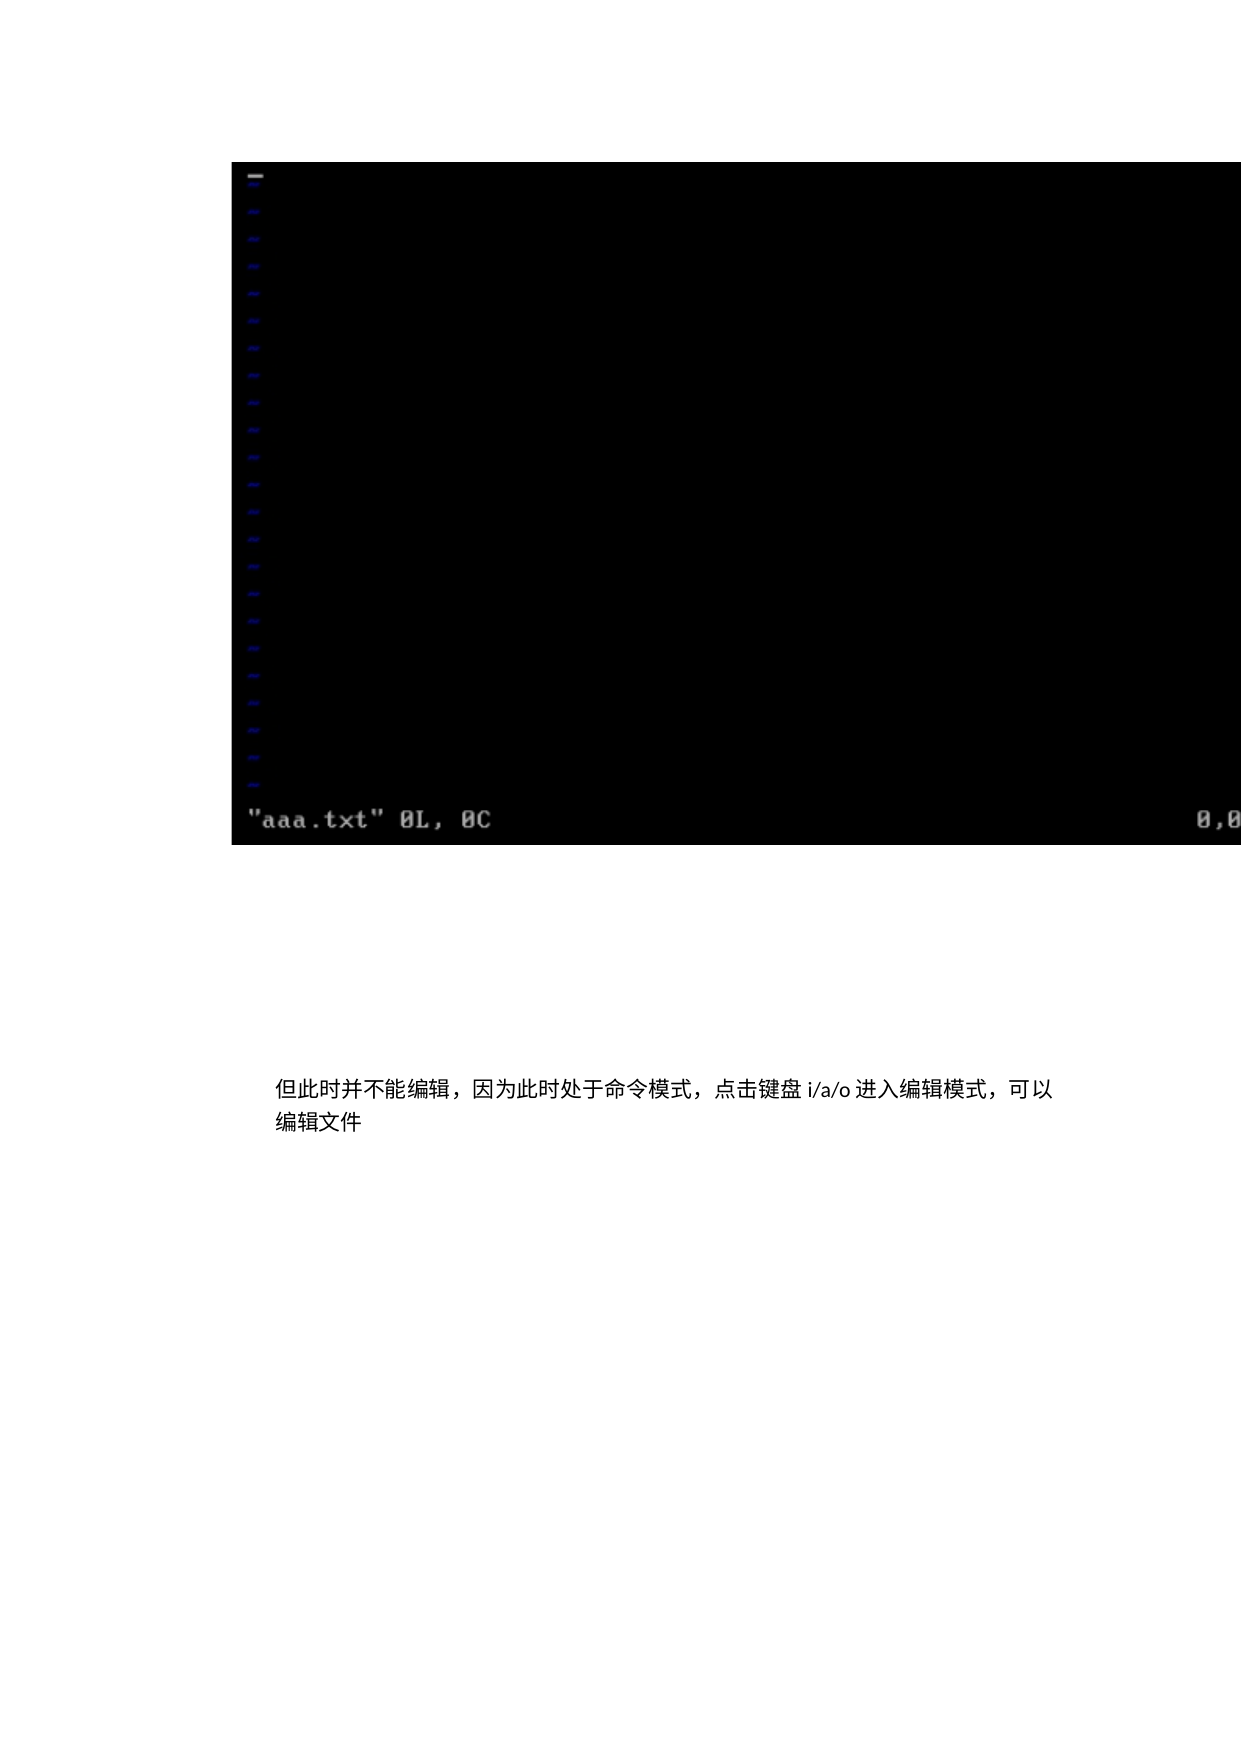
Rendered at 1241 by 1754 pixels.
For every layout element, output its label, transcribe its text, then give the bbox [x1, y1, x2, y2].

text 但此时并不能编辑，因为此时处于命令模式，点击键盘i/a/o进入编辑模式，可以 编辑文件 [231, 1072, 1053, 1137]
picture [231, 162, 1241, 845]
